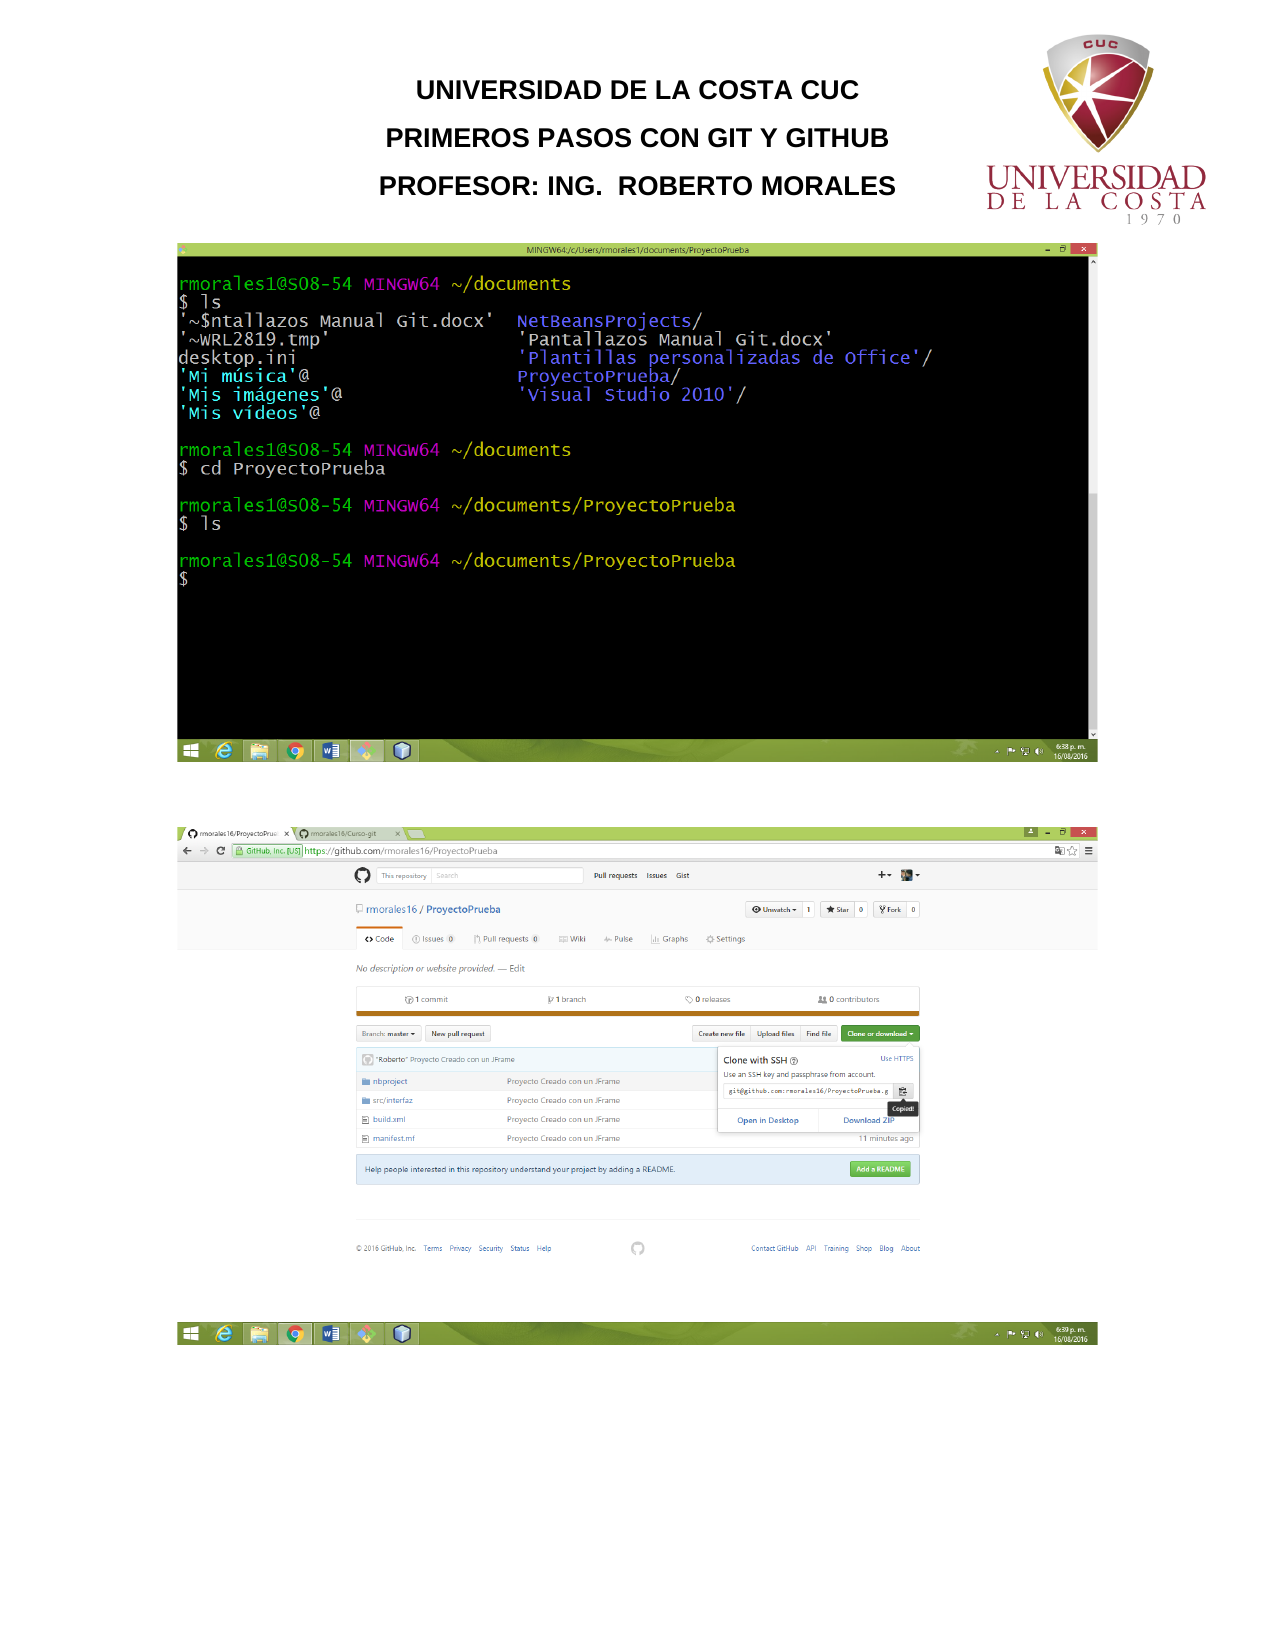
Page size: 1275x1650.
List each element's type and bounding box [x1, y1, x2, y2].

picture [983, 16, 1209, 242]
picture [177, 827, 1098, 1345]
picture [177, 243, 1098, 762]
